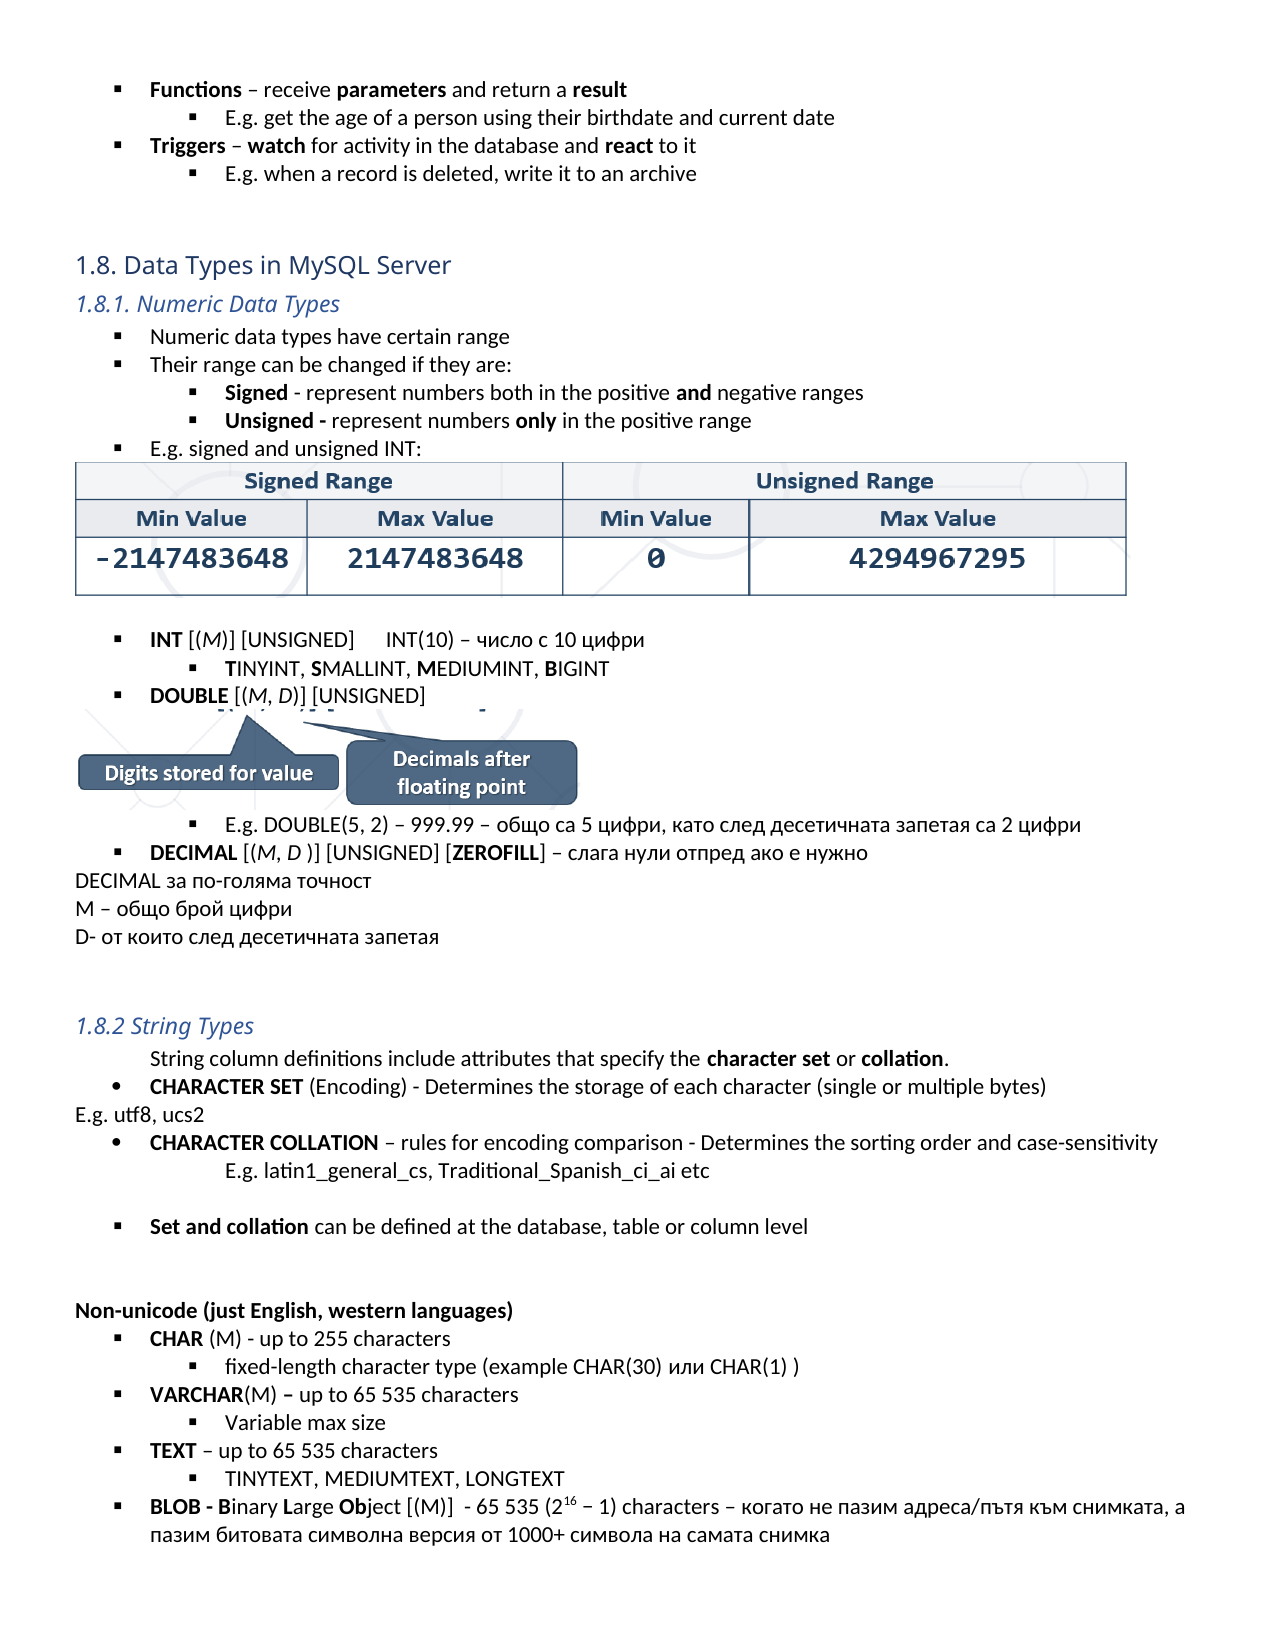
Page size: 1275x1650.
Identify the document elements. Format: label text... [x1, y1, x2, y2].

list CHARACTER SET (Encoding) - Determines the storage of each character (single or multiple bytes) [112, 1072, 1200, 1100]
list Unsigned - represent numbers only in the positive range [187, 406, 1200, 434]
subtitle 1.8.1. Numeric Data Types [75, 288, 1200, 319]
text E.g. latin1_general_cs, Traditional_Spanish_ci_ai etc [150, 1156, 1200, 1184]
list CHAR (M) - up to 255 characters [112, 1324, 1200, 1352]
list E.g. when a record is deleted, write it to an archive [187, 159, 1200, 187]
text Non-unicode (just English, western languages) [75, 1296, 1200, 1324]
text String column definitions include attributes that specify the character set or collation. [75, 1044, 1200, 1072]
list CHARACTER COLLATION – rules for encoding comparison - Determines the sorting order and case-sensitivity [112, 1128, 1200, 1156]
picture [75, 462, 1131, 598]
list Functions – receive parameters and return a result [112, 75, 1200, 103]
picture [75, 709, 580, 810]
list fixed-length character type (example CHAR(30) или CHAR(1) ) [187, 1352, 1200, 1380]
list TINYINT, SMALLINT, MEDIUMINT, BIGINT [187, 654, 1200, 682]
subtitle 1.8. Data Types in MySQL Server [75, 247, 1200, 281]
subtitle 1.8.2 String Types [75, 1010, 1200, 1041]
list Set and collation can be defined at the database, table or column level [112, 1212, 1200, 1240]
list TEXT – up to 65 535 characters [112, 1436, 1200, 1464]
list DOUBLE [(M, D)] [UNSIGNED] [112, 682, 1200, 710]
list E.g. DOUBLE(5, 2) – 999.99 – общо са 5 цифри, като след десетичната запетая са 2 цифри [187, 810, 1200, 838]
list INT [(M)] [UNSIGNED] INT(10) – число с 10 цифри [112, 626, 1200, 654]
list Their range can be changed if they are: [112, 350, 1200, 378]
list Signed - represent numbers both in the positive and negative ranges [187, 378, 1200, 406]
list Variable max size [187, 1408, 1200, 1436]
list VARCHAR(M) – up to 65 535 characters [112, 1380, 1200, 1408]
list Triggers – watch for activity in the database and react to it [112, 131, 1200, 159]
text M – общо брой цифри [75, 894, 1200, 922]
list DECIMAL [(M, D )] [UNSIGNED] [ZEROFILL] – слага нули отпред ако е нужно [112, 838, 1200, 866]
list E.g. signed and unsigned INT: [112, 434, 1200, 462]
list BLOB - Binary Large Object [(M)] - 65 535 (216 − 1) characters – когато не пазим адреса/пътя към снимката, а пазим битовата символна версия от 1000+ символа на самата снимка [112, 1492, 1200, 1548]
text D- от които след десетичната запетая [75, 922, 1200, 950]
text DECIMAL за по-голяма точност [75, 866, 1200, 894]
text E.g. utf8, ucs2 [75, 1100, 1200, 1128]
list TINYTEXT, MEDIUMTEXT, LONGTEXT [187, 1464, 1200, 1492]
list E.g. get the age of a person using their birthdate and current date [187, 103, 1200, 131]
list Numeric data types have certain range [112, 322, 1200, 350]
